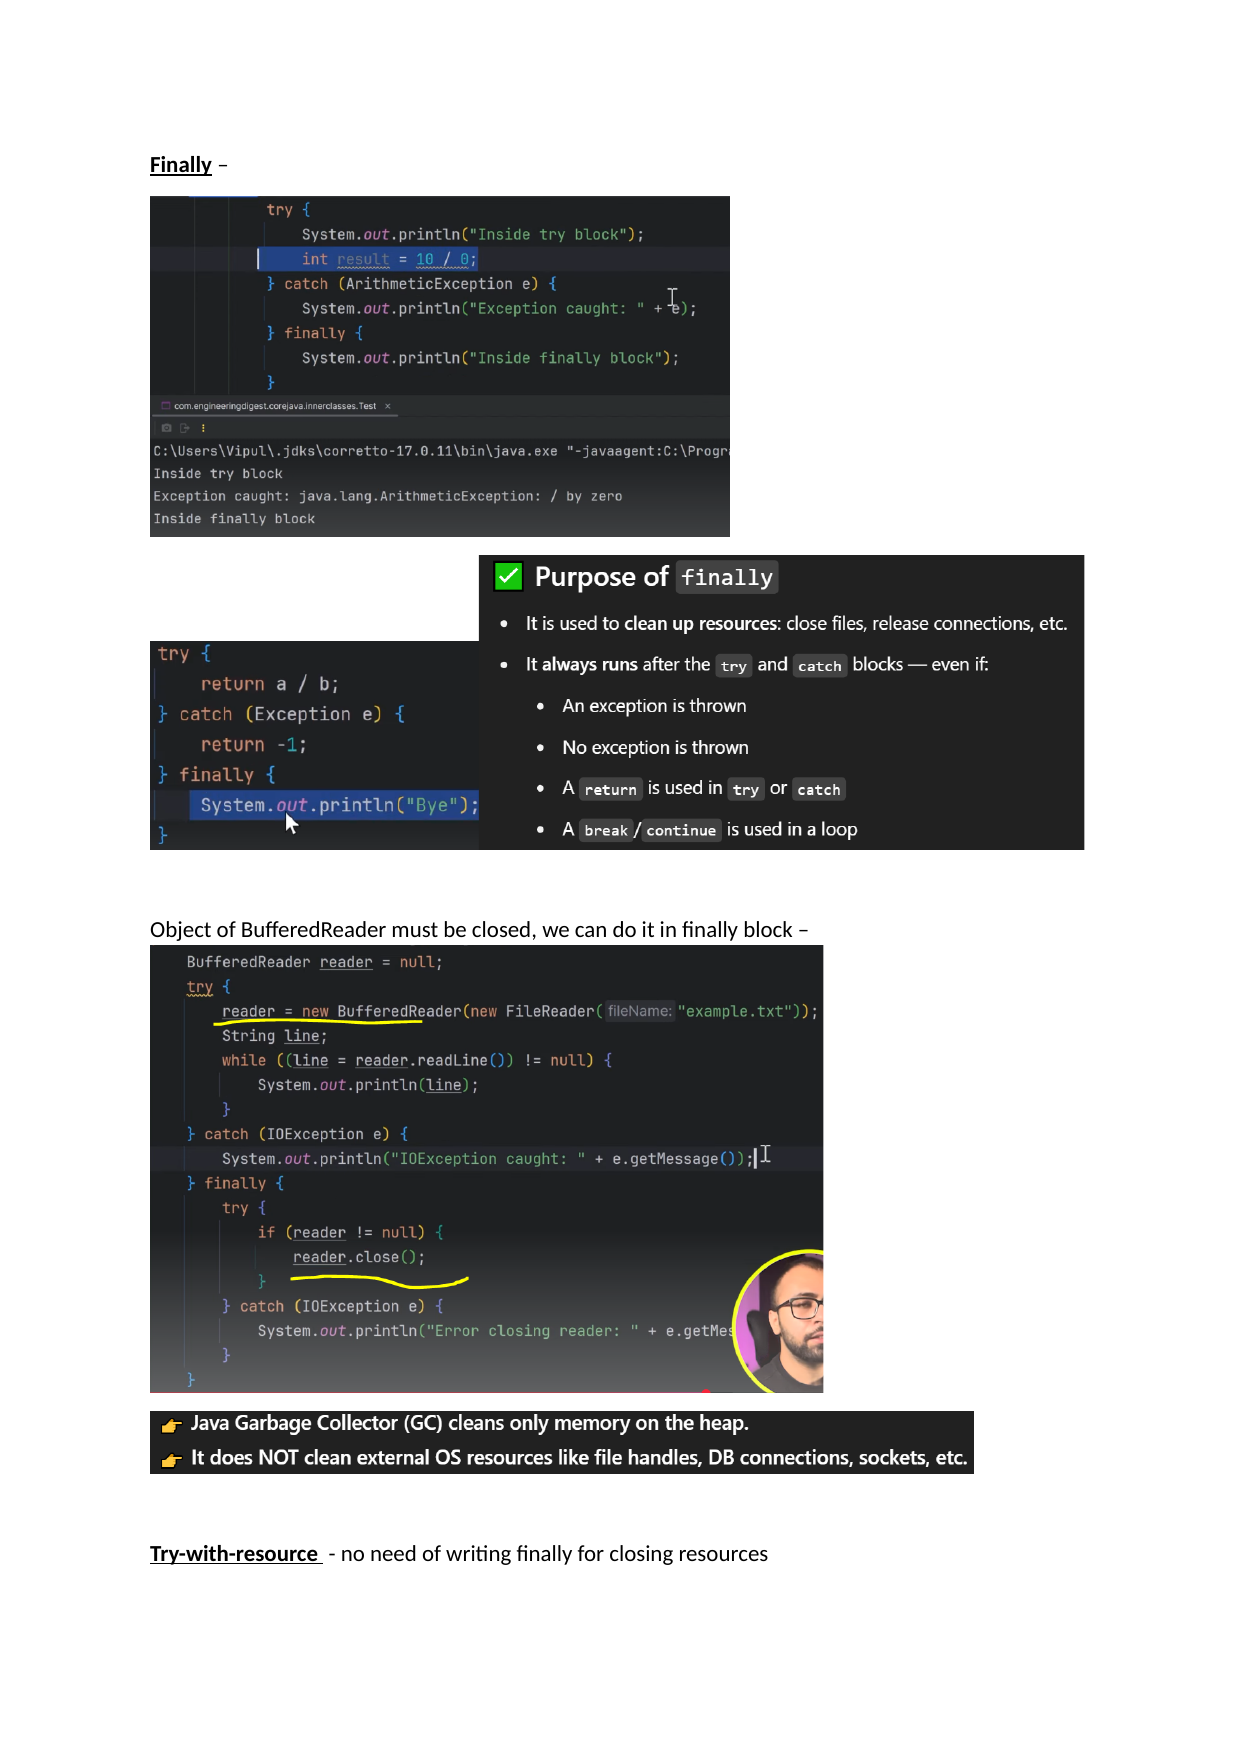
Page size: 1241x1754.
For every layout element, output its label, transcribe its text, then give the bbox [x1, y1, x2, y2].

text Try-with-resource - no need of writing finally for closing resources [150, 1539, 1090, 1567]
picture [150, 555, 1085, 850]
picture [150, 196, 730, 537]
picture [150, 1411, 974, 1474]
picture [150, 945, 824, 1393]
text Finally – [150, 150, 1090, 178]
